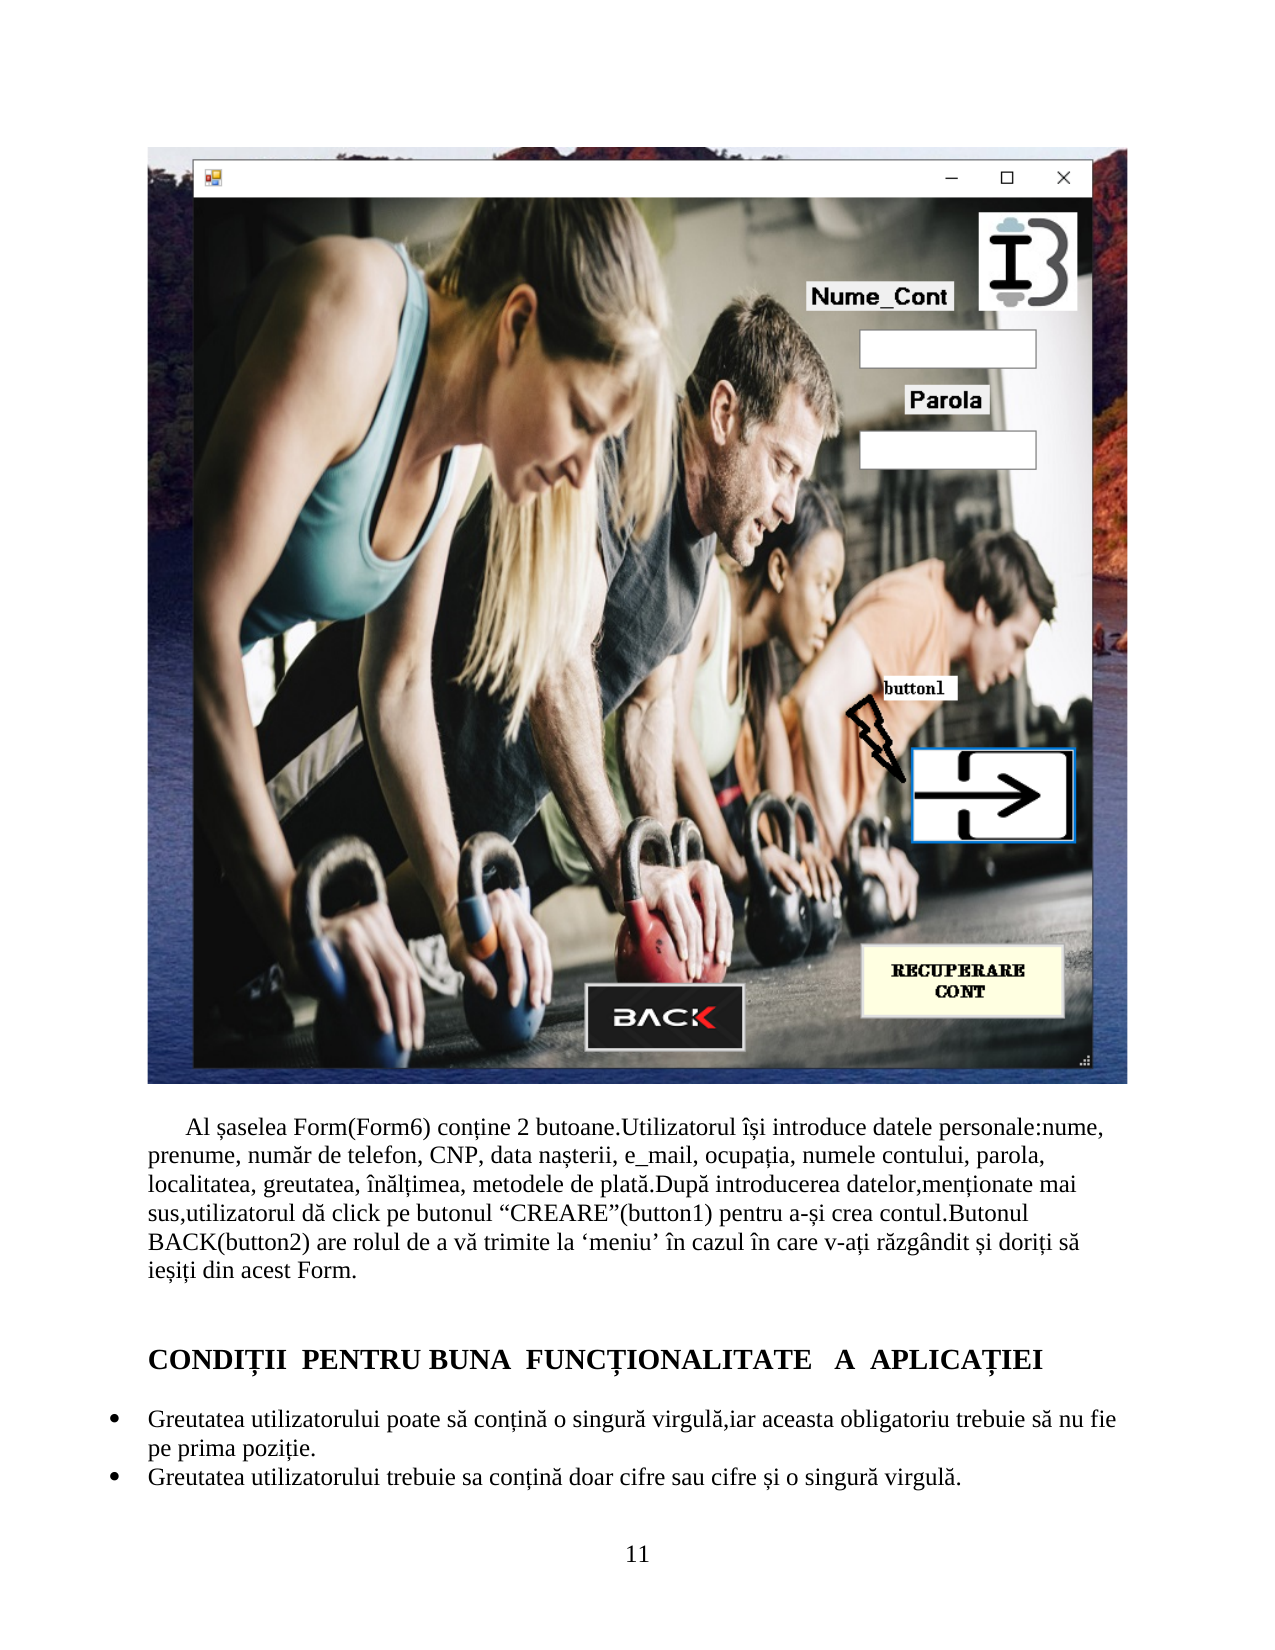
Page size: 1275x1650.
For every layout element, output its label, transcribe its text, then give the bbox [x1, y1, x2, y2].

list Greutatea utilizatorului trebuie sa conțină doar cifre sau cifre și o singură virgulă. [110, 1462, 1127, 1490]
text CONDIȚII PENTRU BUNA FUNCȚIONALITATE A APLICAȚIEI [148, 1342, 1127, 1375]
picture [147, 147, 1128, 1084]
list Greutatea utilizatorului poate să conțină o singură virgulă,iar aceasta obligatoriu trebuie să nu fie pe prima poziție. [110, 1404, 1127, 1462]
text Al șaselea Form(Form6) conține 2 butoane.Utilizatorul își introduce datele personale:nume, prenume, număr de telefon, CNP, data nașterii, e_mail, ocupația, numele contului, parola, localitatea, greutatea, înălțimea, metodele de plată.După introducerea datelor,menționate mai sus,utilizatorul dă click pe butonul “CREARE”(button1) pentru a-și crea contul.Butonul BACK(button2) are rolul de a vă trimite la ‘meniu’ în cazul în care v-ați răzgândit și doriți să ieșiți din acest Form. [148, 1112, 1127, 1284]
